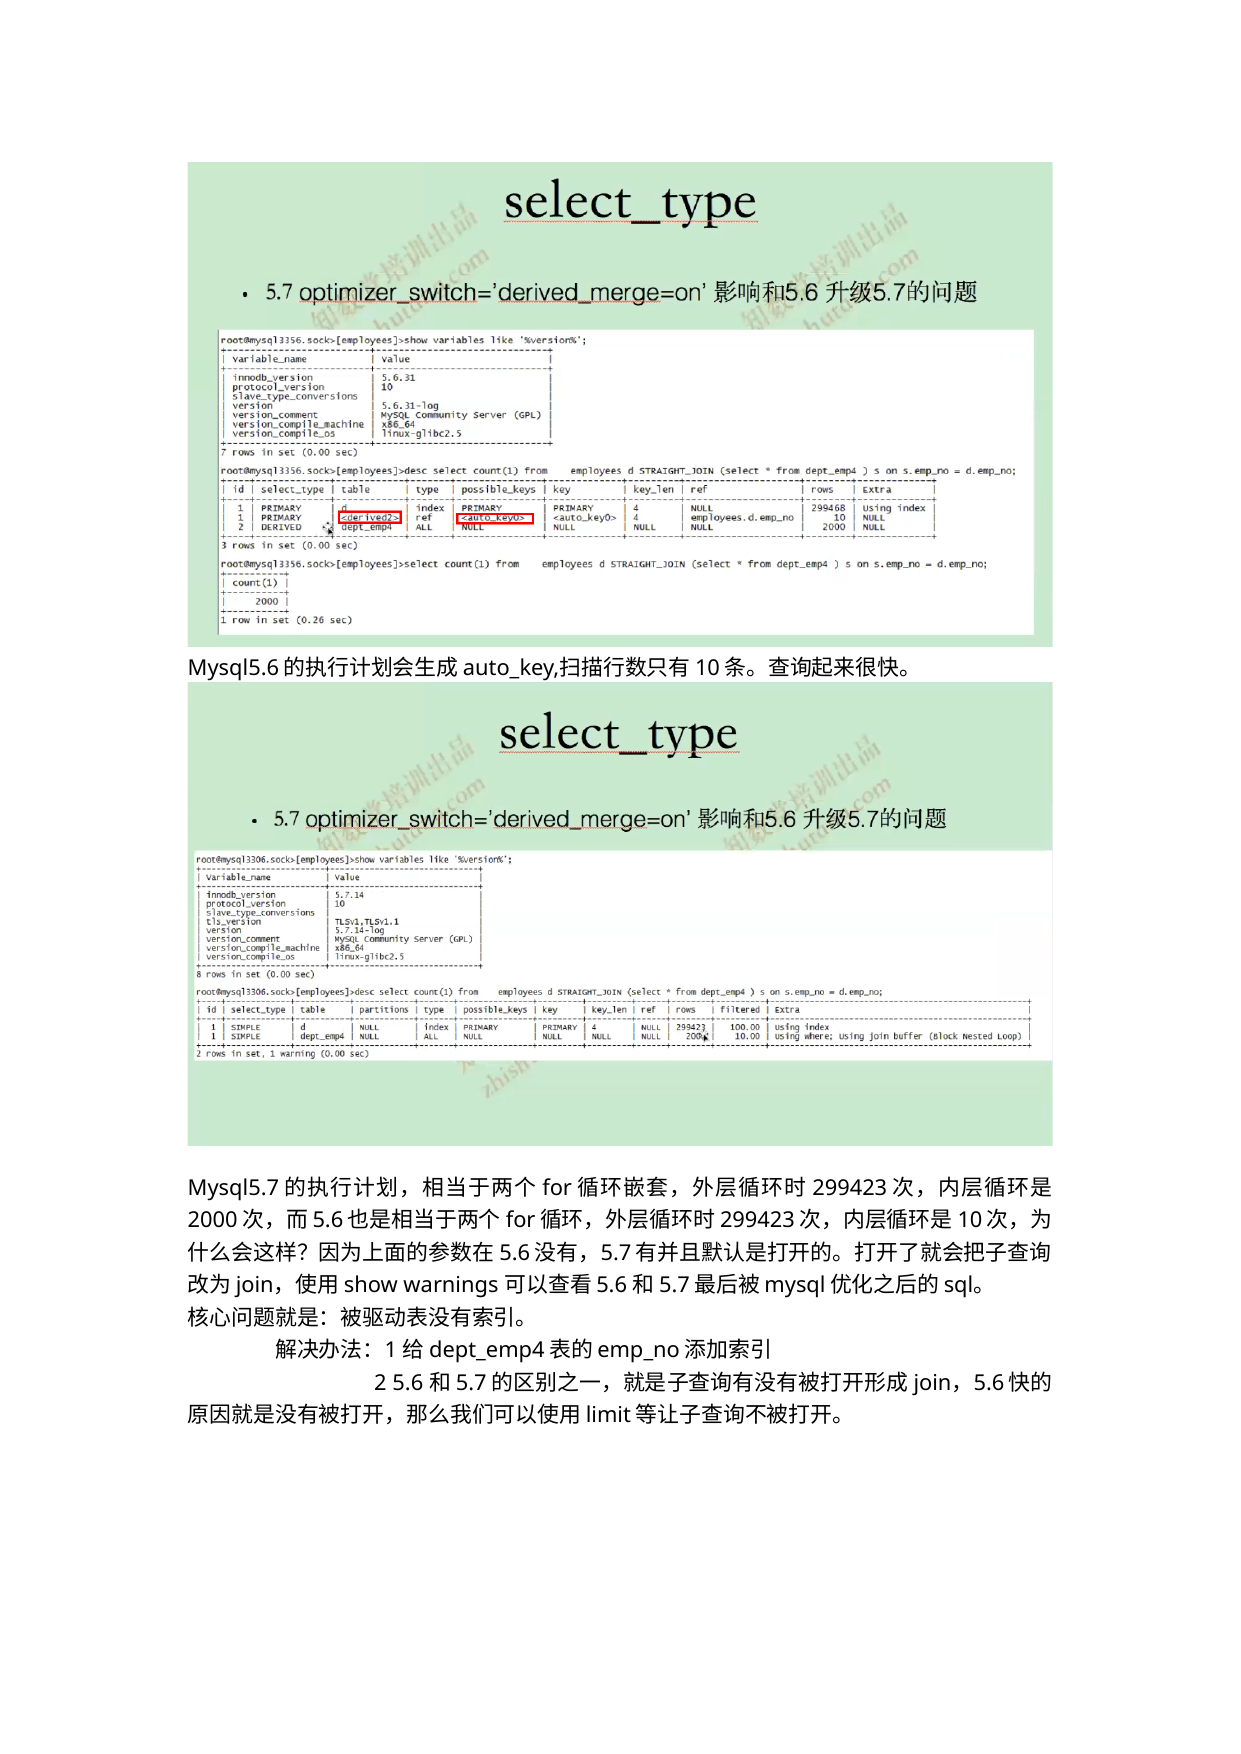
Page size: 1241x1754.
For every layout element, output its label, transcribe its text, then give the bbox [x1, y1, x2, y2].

text Mysql5.7的执行计划，相当于两个for循环嵌套，外层循环时299423次，内层循环是2000次，而5.6也是相当于两个for循环，外层循环时299423次，内层循环是10次，为什么会这样？因为上面的参数在5.6没有，5.7有并且默认是打开的。打开了就会把子查询改为join，使用show warnings 可以查看5.6 和5.7最后被mysql优化之后的sql。 [187, 1169, 1053, 1299]
text 解决办法：1 给dept_emp4表的emp_no添加索引 [187, 1332, 1053, 1364]
text 2 5.6 和5.7的区别之一，就是子查询有没有被打开形成join，5.6快的原因就是没有被打开，那么我们可以使用limit等让子查询不被打开。 [187, 1364, 1053, 1429]
picture [187, 162, 1053, 647]
picture [187, 682, 1053, 1146]
text Mysql5.6的执行计划会生成auto_key,扫描行数只有10条。查询起来很快。 [187, 649, 1053, 682]
text 核心问题就是：被驱动表没有索引。 [187, 1299, 1053, 1332]
